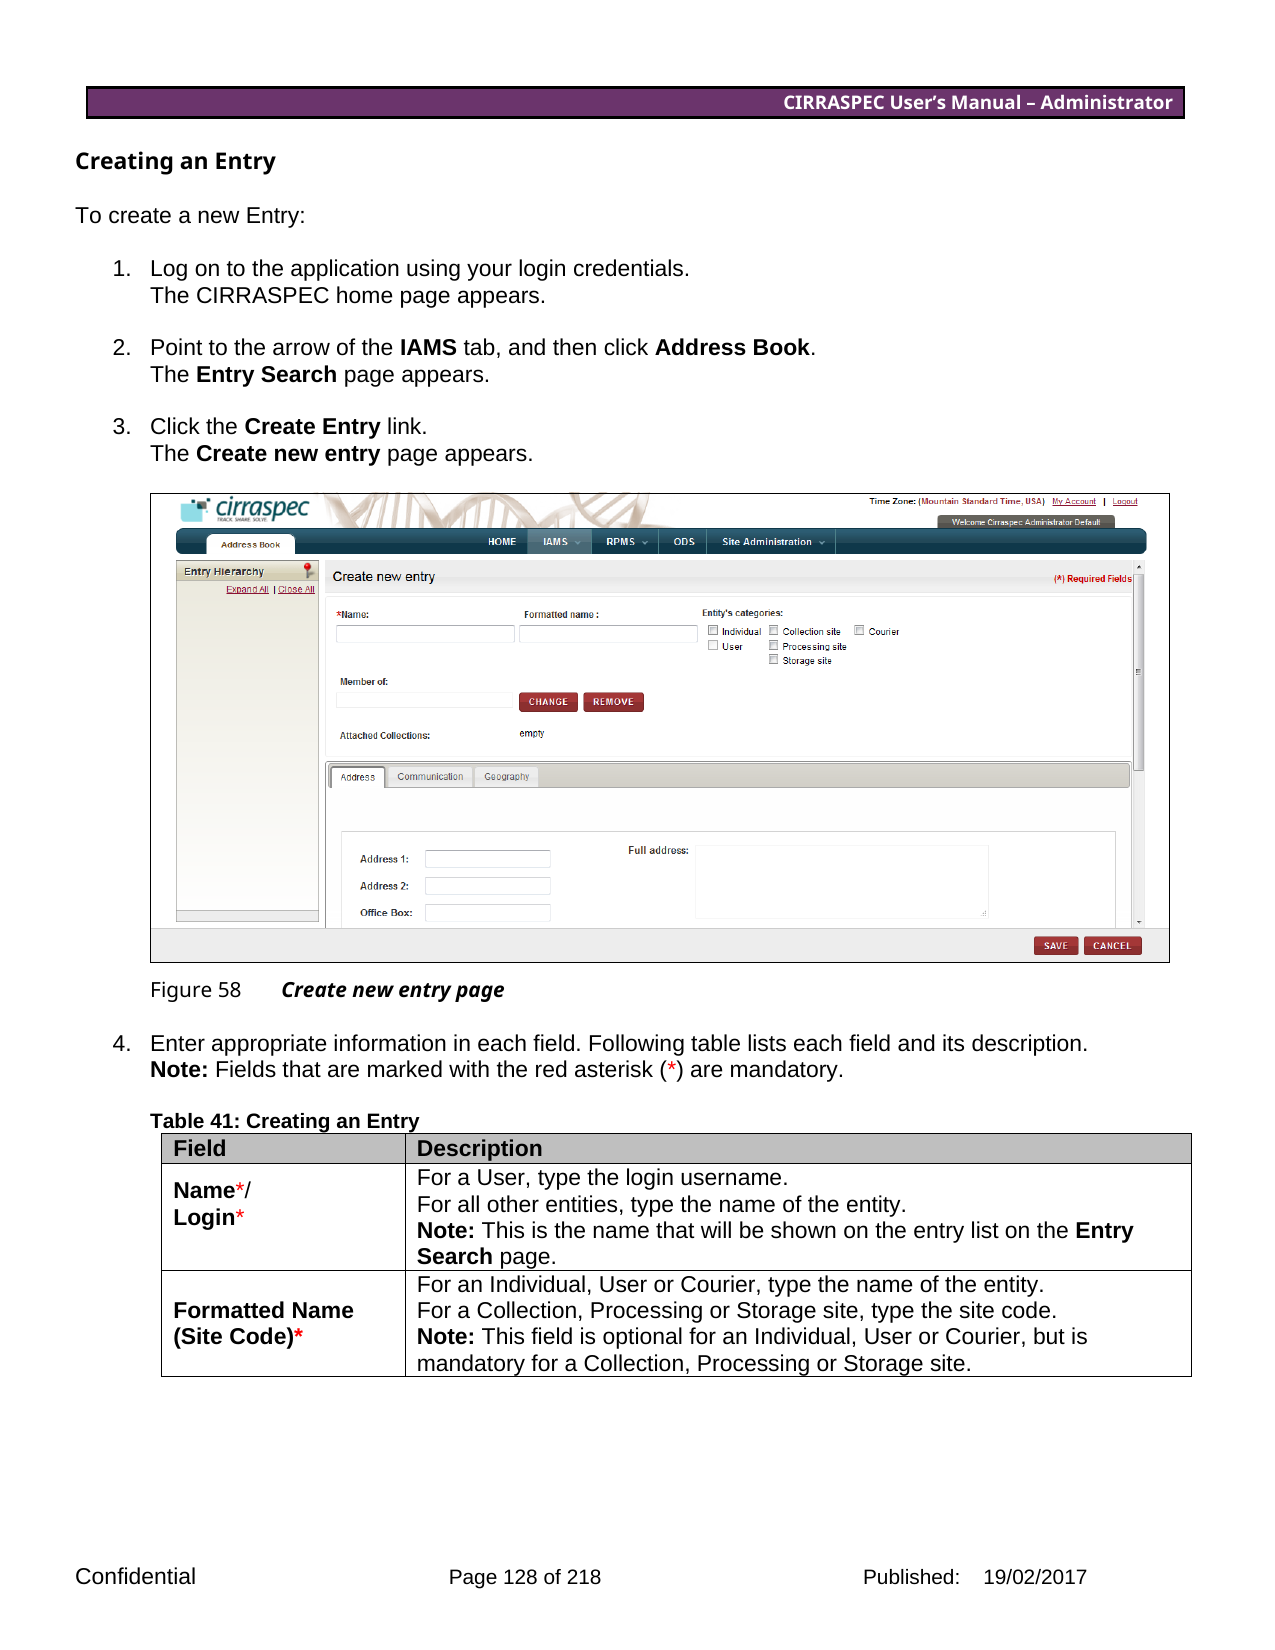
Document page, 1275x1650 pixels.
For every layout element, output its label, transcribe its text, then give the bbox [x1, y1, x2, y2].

text The CIRRASPEC home page appears. [150, 282, 1181, 308]
picture [151, 494, 1169, 962]
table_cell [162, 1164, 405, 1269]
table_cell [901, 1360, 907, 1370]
list Point to the arrow of the IAMS tab, and then click Address Book. [112, 334, 1181, 361]
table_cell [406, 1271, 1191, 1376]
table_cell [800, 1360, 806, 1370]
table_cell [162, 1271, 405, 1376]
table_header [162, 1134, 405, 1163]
list Enter appropriate information in each field. Following table lists each field and its description. [112, 1030, 1181, 1056]
text The Entry Search page appears. [150, 361, 1181, 413]
subtitle Creating an Entry [75, 145, 1181, 176]
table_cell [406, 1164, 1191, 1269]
text Note: Fields that are marked with the red asterisk (*) are mandatory. [75, 1056, 1124, 1083]
list Log on to the application using your login credentials. [112, 255, 1181, 282]
text Create new entry page [150, 975, 1181, 1004]
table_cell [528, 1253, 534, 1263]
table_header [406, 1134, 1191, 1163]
text To create a new Entry: [75, 202, 1181, 255]
